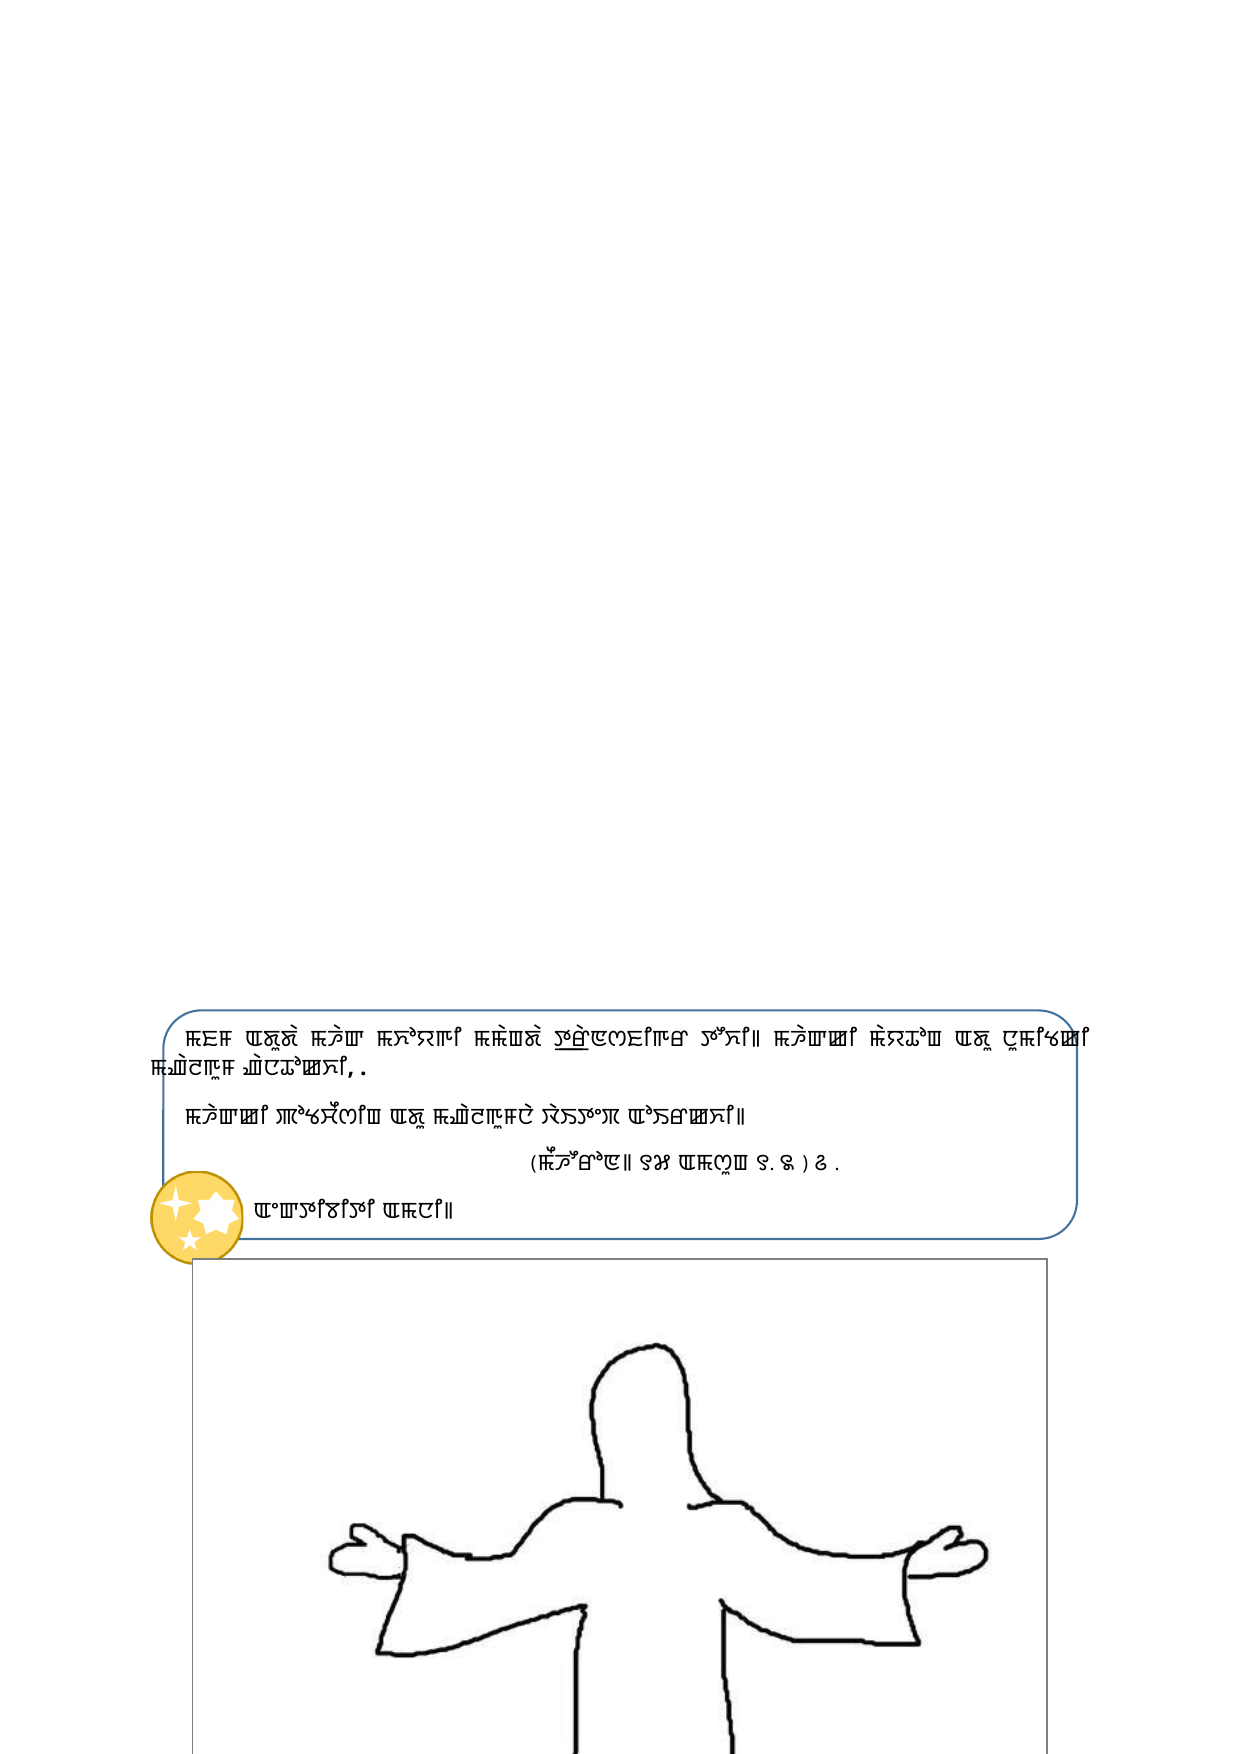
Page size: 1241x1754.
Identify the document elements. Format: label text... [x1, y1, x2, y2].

picture [193, 1260, 1046, 1754]
text ꯑꯦꯛꯇꯤꯕꯤꯇꯤ ꯑꯃꯅꯤ꯫ [244, 1197, 1090, 1223]
text (ꯃꯩꯍꯧꯔꯣꯟ꯫ ꯱꯷ ꯑꯃꯁꯨꯡ ꯱. ꯲ ) ꯴ . [150, 1149, 1090, 1178]
picture [150, 1171, 244, 1265]
text ꯃꯐꯝ ꯑꯗꯨꯗꯥ ꯃꯍꯥꯛ ꯃꯈꯣꯌꯒꯤ ꯃꯃꯥꯡꯗꯥ ꯇ꯭ꯔꯥꯟꯁꯐꯤꯒꯔ ꯇꯧꯈꯤ꯫ ꯃꯍꯥꯛꯀꯤ ꯃꯥꯌꯊꯣꯡ ꯑꯗꯨ ꯅꯨꯃꯤꯠꯀꯤ ꯃꯉꯥꯂꯒꯨꯝ ꯉꯥꯅꯊꯣꯀꯈꯤ, . [150, 1025, 1090, 1084]
text ꯃꯍꯥꯛꯀꯤ ꯄꯣꯠꯆꯩꯁꯤꯡ ꯑꯗꯨ ꯃꯉꯥꯂꯒꯨꯝꯅꯥ ꯋꯥꯏꯇꯦꯞ ꯑꯣꯏꯔꯀꯈꯤ꯫ [150, 1103, 1090, 1130]
